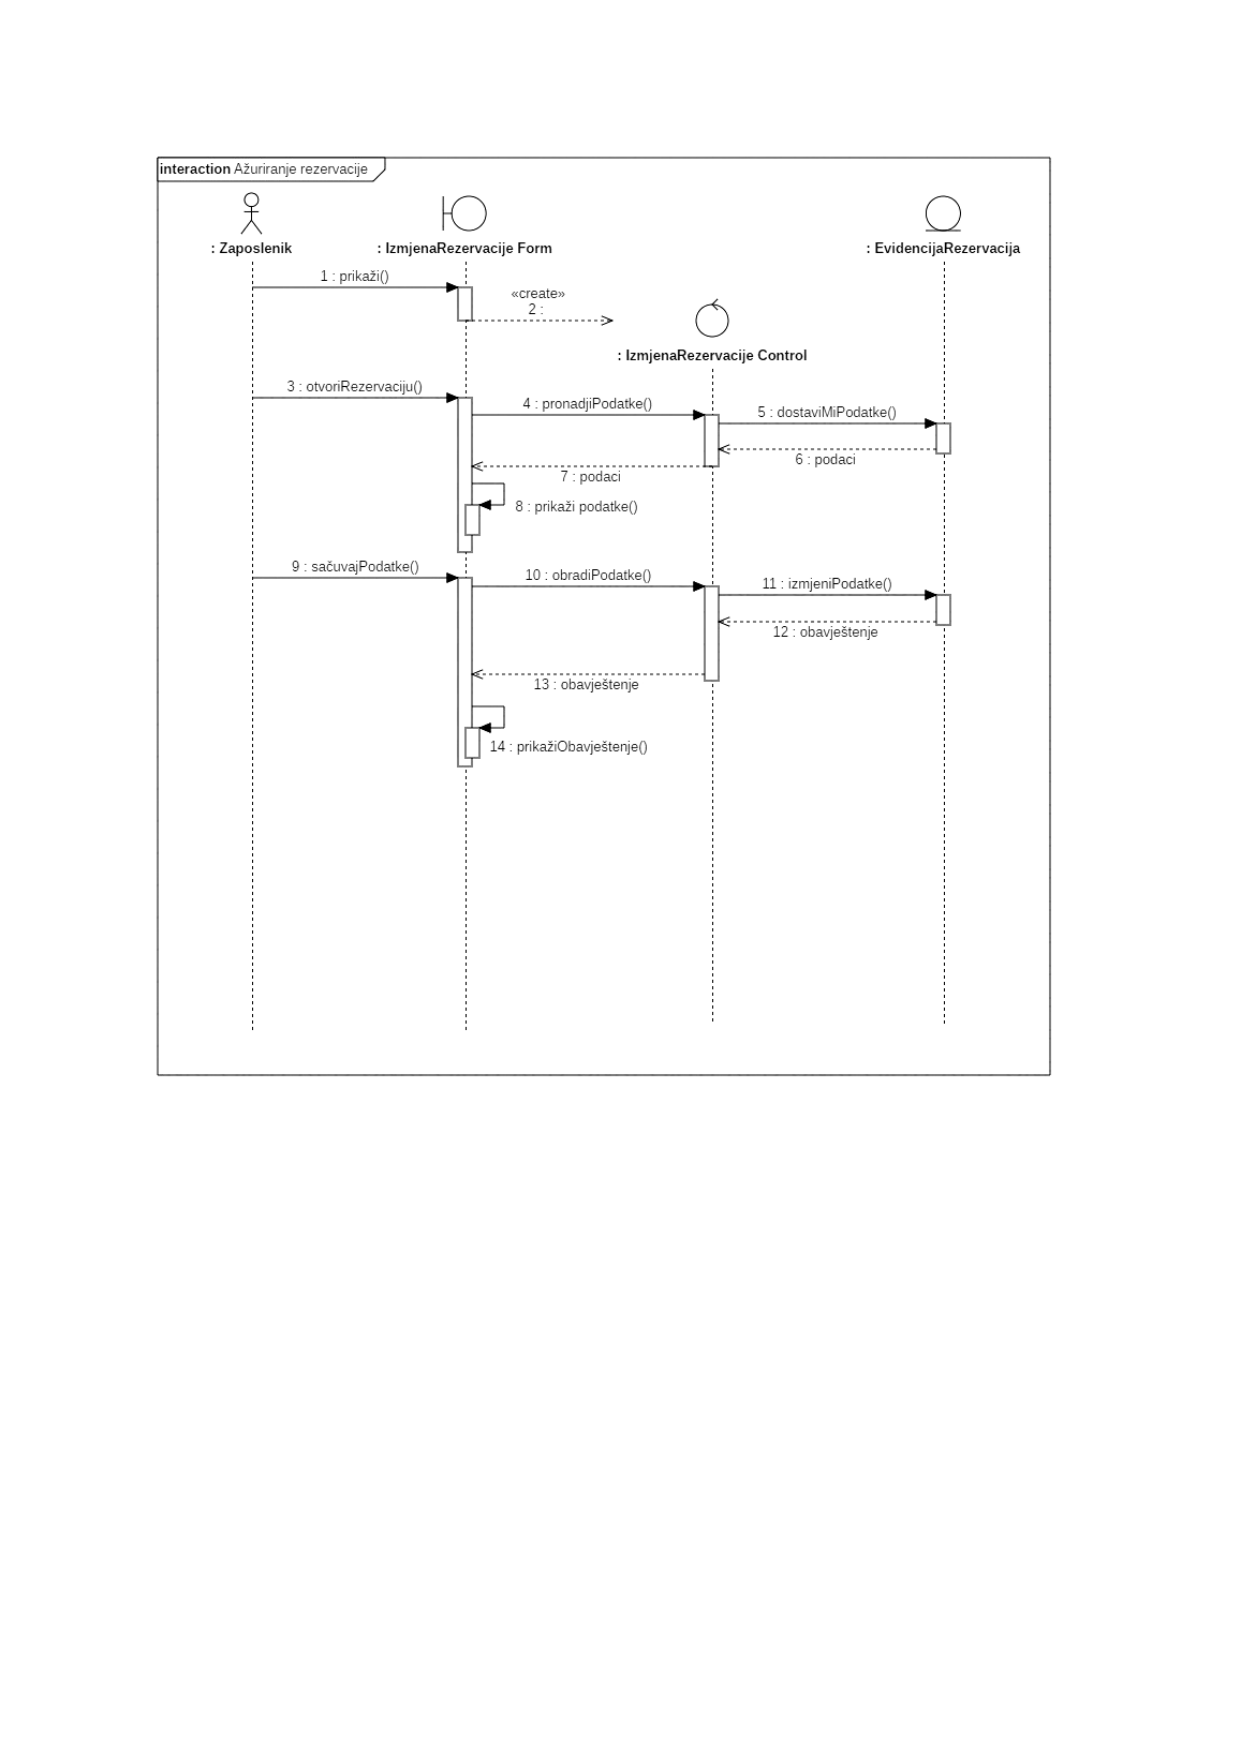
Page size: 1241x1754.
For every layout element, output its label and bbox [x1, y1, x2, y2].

picture [147, 147, 1058, 1088]
